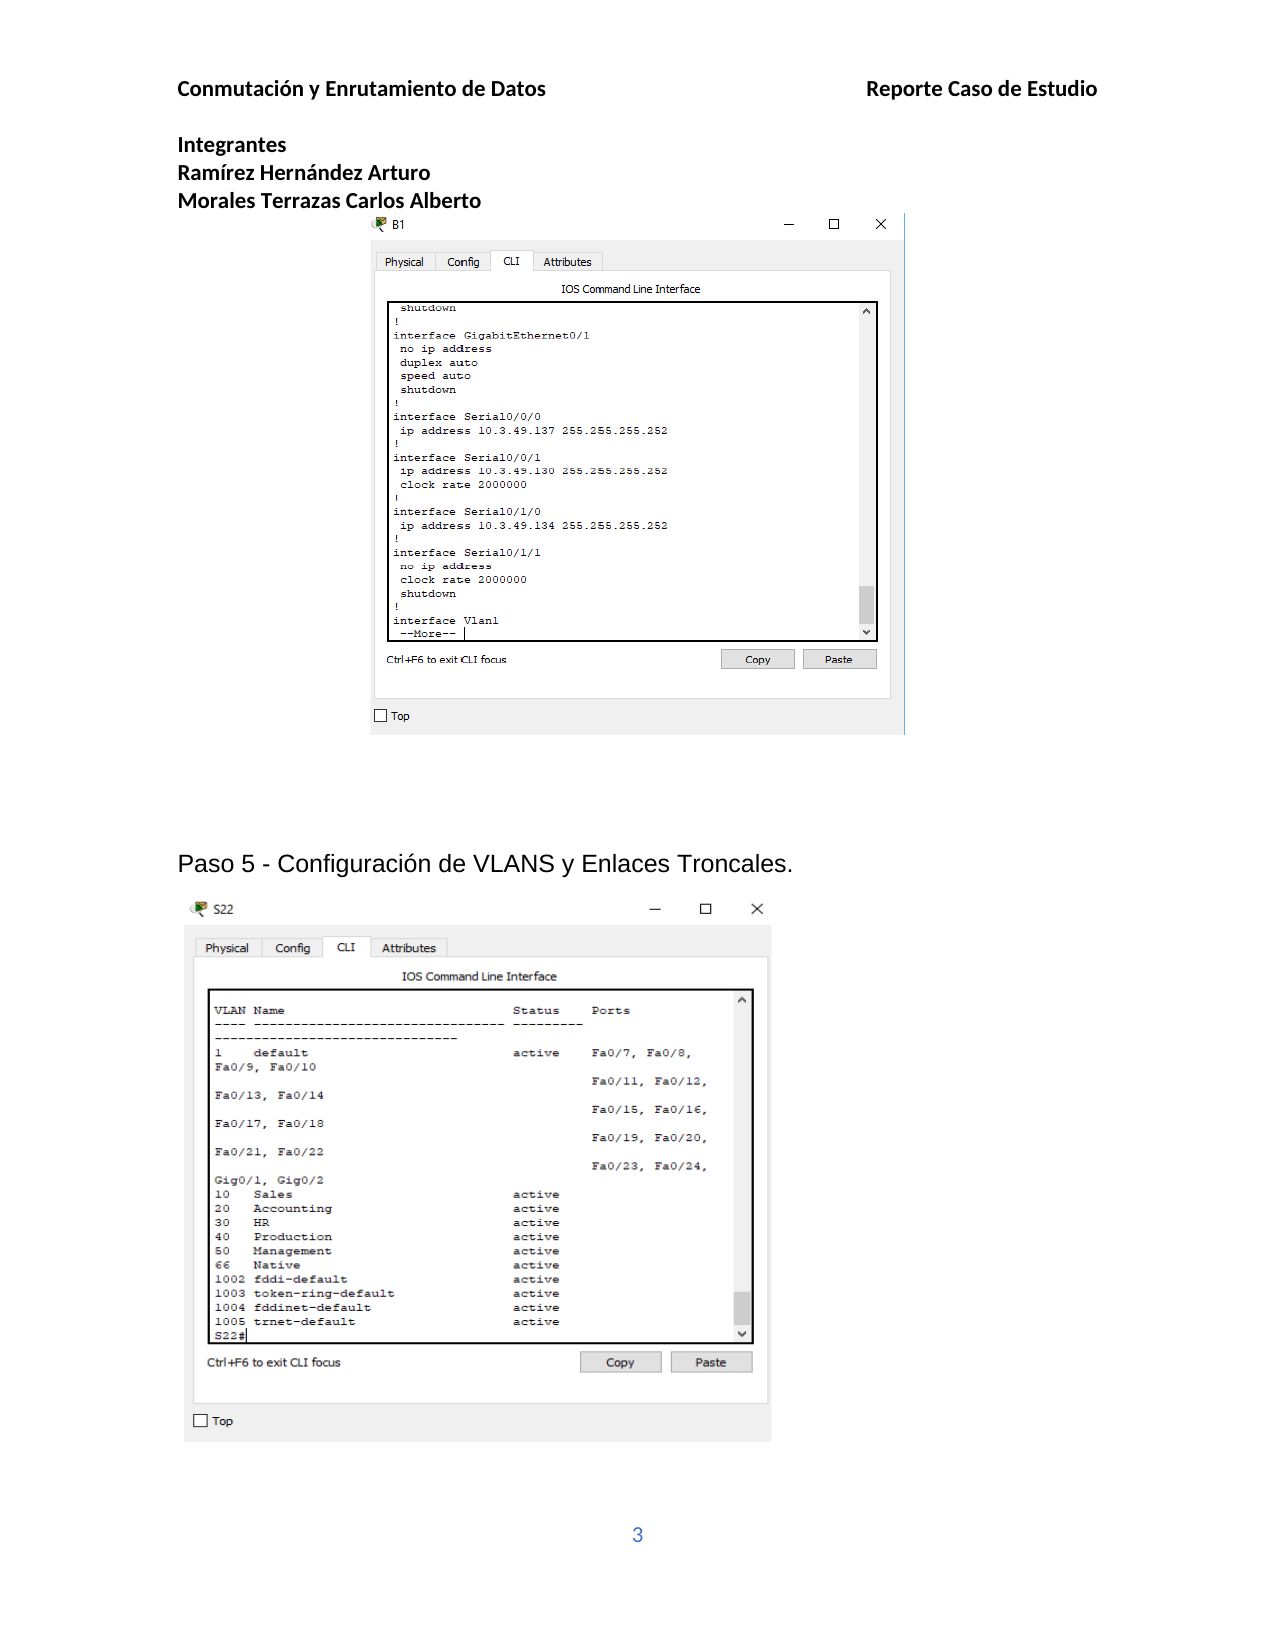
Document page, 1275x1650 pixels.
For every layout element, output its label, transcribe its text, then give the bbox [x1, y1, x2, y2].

picture [370, 213, 905, 735]
picture [184, 896, 772, 1442]
text Paso 5 - Configuración de VLANS y Enlaces Troncales. [177, 849, 1098, 878]
